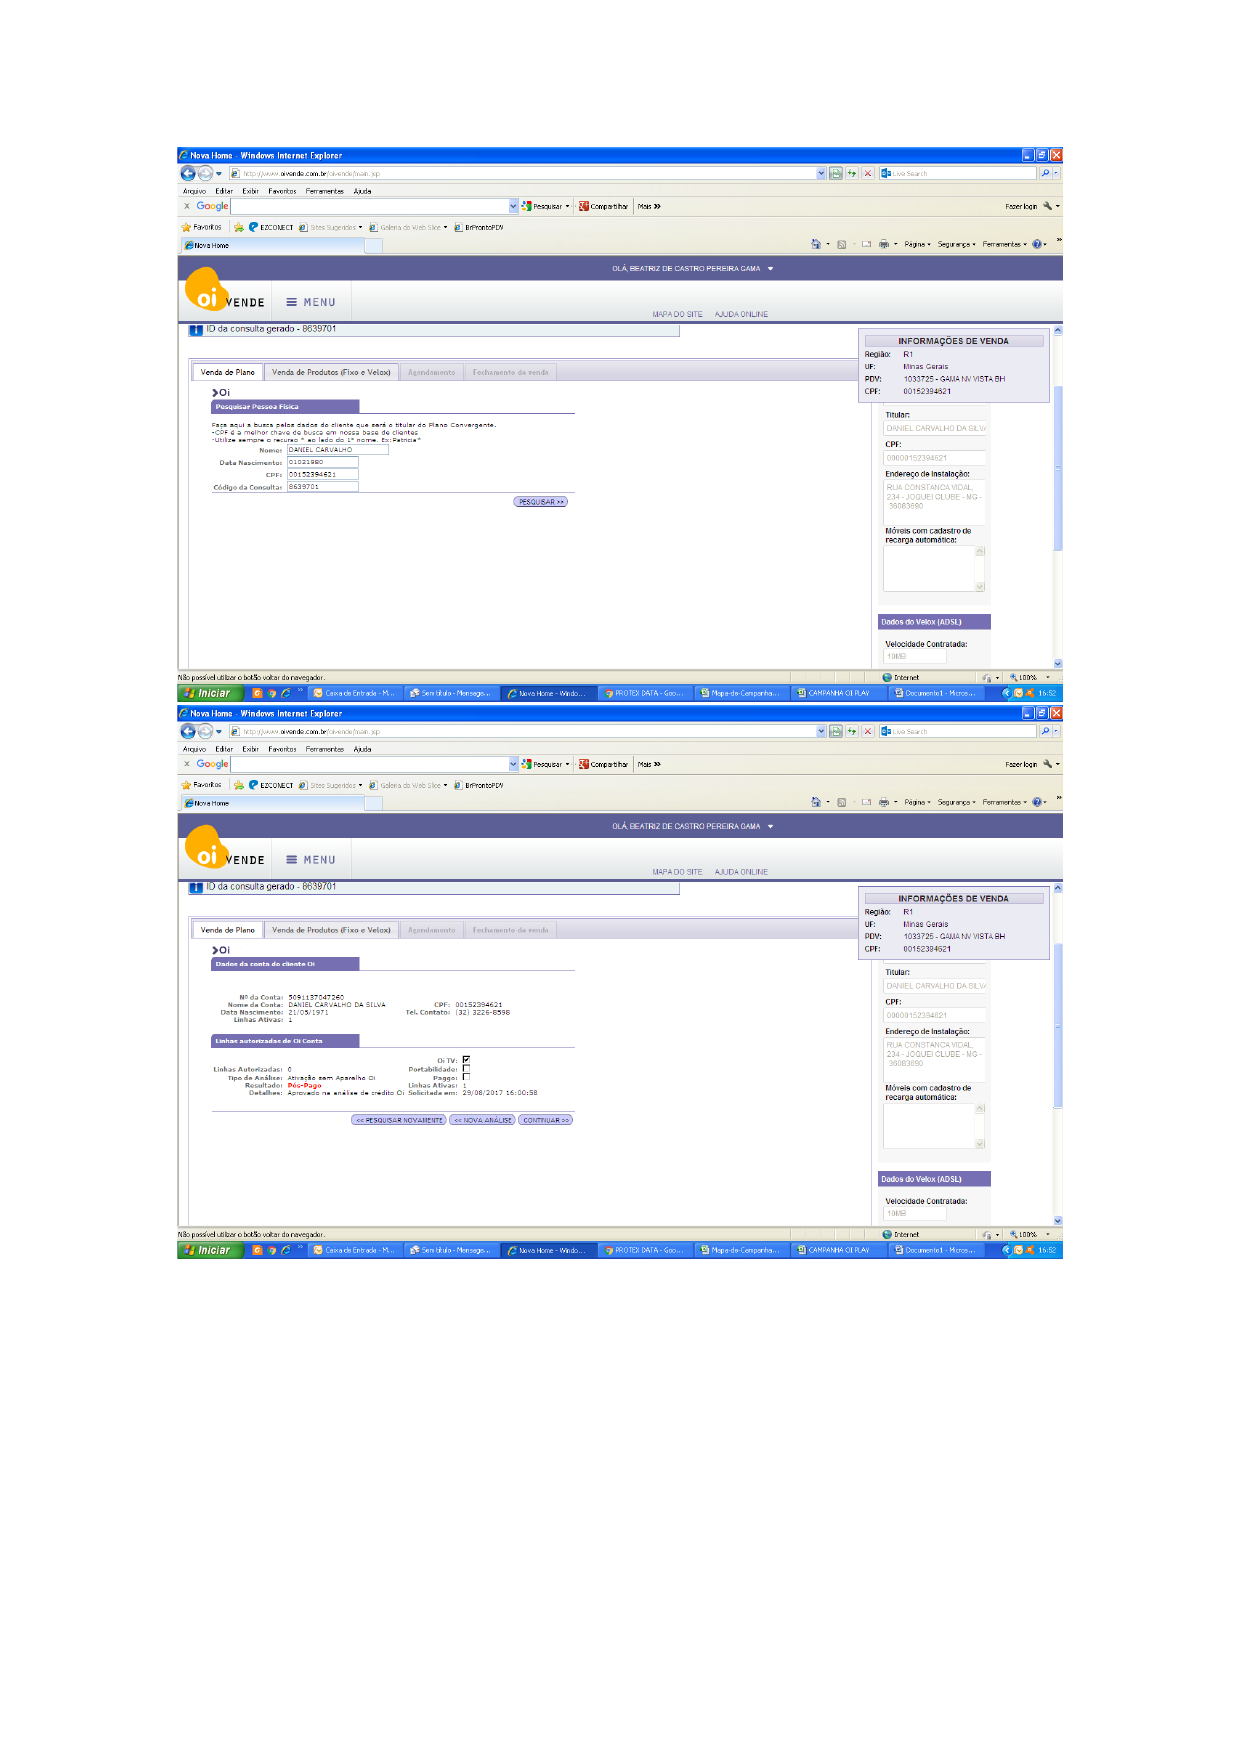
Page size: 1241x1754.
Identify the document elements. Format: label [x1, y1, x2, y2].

picture [177, 147, 1063, 702]
picture [177, 705, 1063, 1259]
